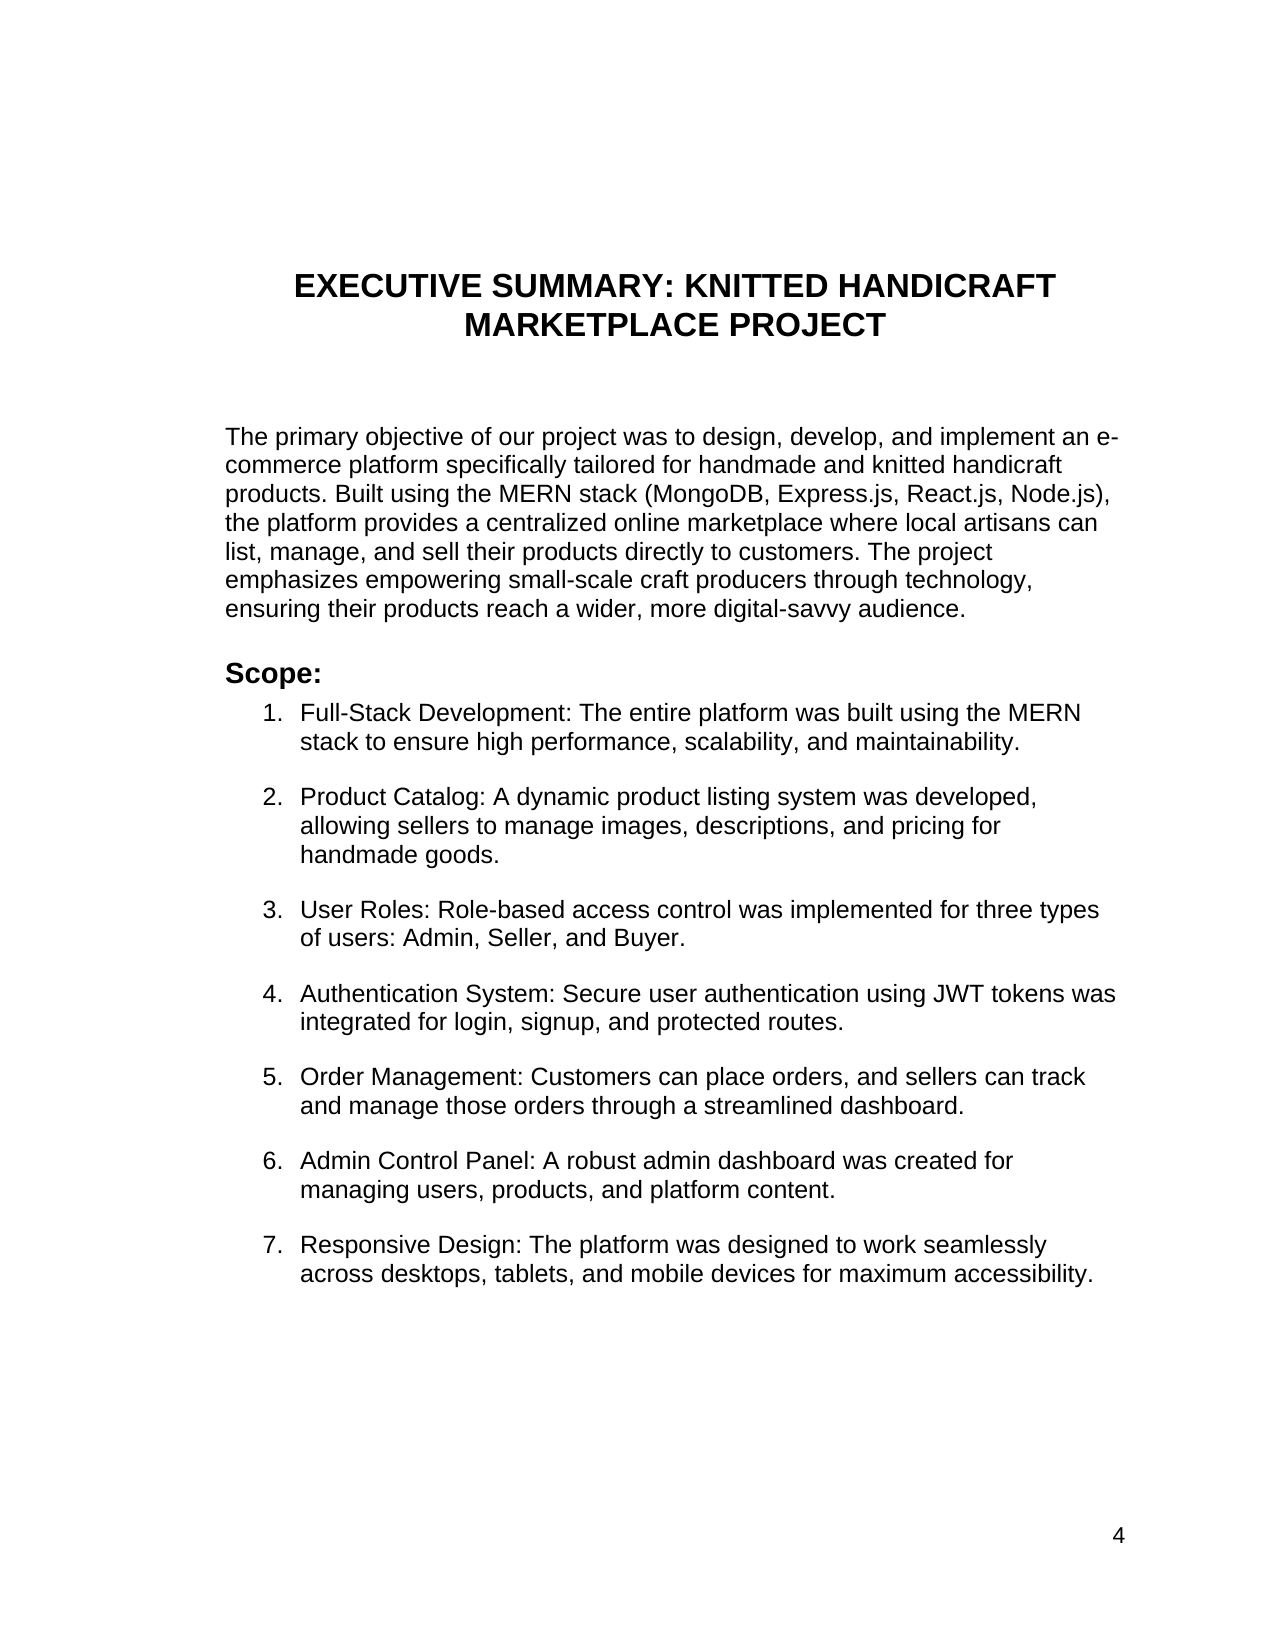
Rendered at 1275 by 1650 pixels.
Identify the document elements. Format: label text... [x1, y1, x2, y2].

subtitle EXECUTIVE SUMMARY: KNITTED HANDICRAFT MARKETPLACE PROJECT [225, 266, 1125, 343]
list Order Management: Customers can place orders, and sellers can track and manage those orders through a streamlined dashboard. [262, 1062, 1125, 1146]
list Responsive Design: The platform was designed to work seamlessly across desktops, tablets, and mobile devices for maximum accessibility. [262, 1230, 1125, 1314]
list Product Catalog: A dynamic product listing system was developed, allowing sellers to manage images, descriptions, and pricing for handmade goods. [262, 782, 1125, 895]
list Full-Stack Development: The entire platform was built using the MERN stack to ensure high performance, scalability, and maintainability. [262, 698, 1125, 782]
list Authentication System: Secure user authentication using JWT tokens was integrated for login, signup, and protected routes. [262, 978, 1125, 1062]
subtitle Scope: [225, 656, 1125, 690]
text The primary objective of our project was to design, develop, and implement an e-commerce platform specifically tailored for handmade and knitted handicraft products. Built using the MERN stack (MongoDB, Express.js, React.js, Node.js), the platform provides a centralized online marketplace where local artisans can list, manage, and sell their products directly to customers. The project emphasizes empowering small-scale craft producers through technology, ensuring their products reach a wider, more digital-savvy audience. [225, 422, 1125, 623]
list User Roles: Role-based access control was implemented for three types of users: Admin, Seller, and Buyer. [262, 895, 1125, 978]
list Admin Control Panel: A robust admin dashboard was created for managing users, products, and platform content. [262, 1146, 1125, 1230]
